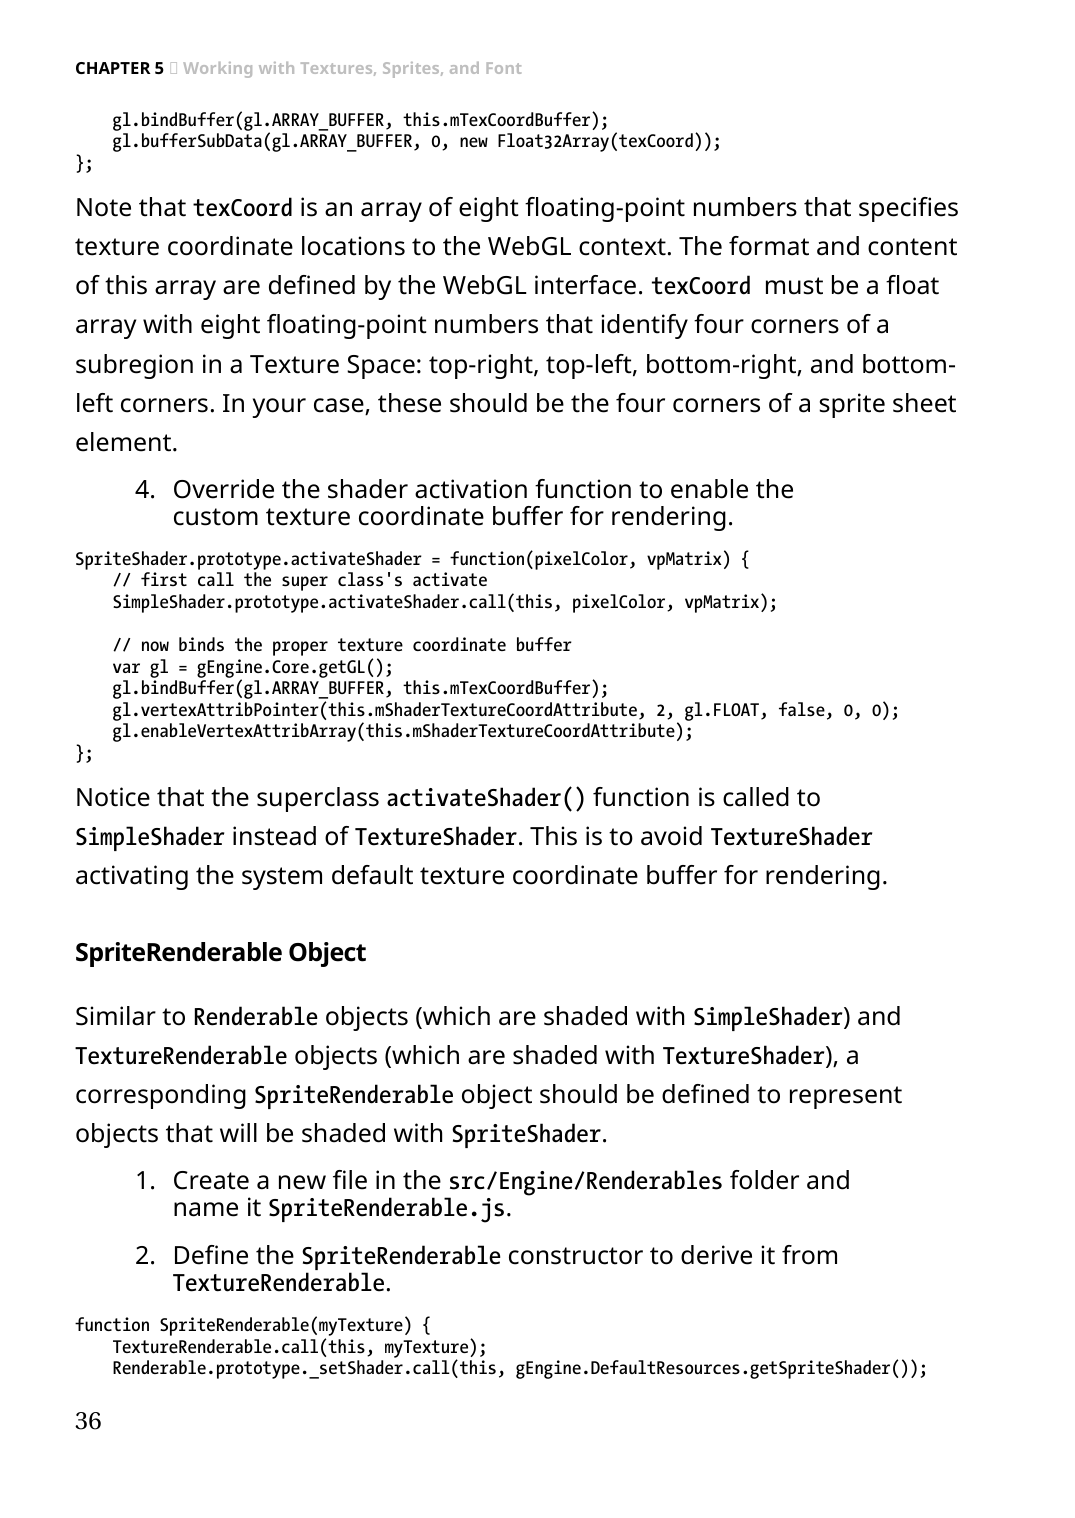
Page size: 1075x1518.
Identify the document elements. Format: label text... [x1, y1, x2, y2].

text function SpriteRenderable(myTexture) { [75, 1318, 962, 1337]
text // first call the super class's activate [75, 573, 962, 592]
text Note that texCoord is an array of eight floating-point numbers that specifies texture coordinate locations to the WebGL context. The format and content of this array are defined by the WebGL interface. texCoord must be a float array with eight floating-point numbers that identify four corners of a subregion in a Texture Space: top-right, top-left, bottom-right, and bottom-left corners. In your case, these should be the four corners of a sprite sheet element. [75, 190, 962, 459]
text gl.bufferSubData(gl.ARRAY_BUFFER, 0, new Float32Array(texCoord)); [75, 134, 962, 153]
text Notice that the superclass activateShader() function is called to SimpleShader instead of TextureShader. This is to avoid TextureShader activating the system default texture coordinate buffer for rendering. [75, 779, 962, 892]
list Override the shader activation function to enable the custom texture coordinate buffer for rendering. [135, 476, 872, 531]
text gl.enableVertexAttribArray(this.mShaderTextureCoordAttribute); [75, 724, 962, 743]
text Renderable.prototype._setShader.call(this, gEngine.DefaultResources.getSpriteShader()); [75, 1361, 962, 1380]
text gl.bindBuffer(gl.ARRAY_BUFFER, this.mTexCoordBuffer); [75, 112, 962, 131]
subtitle SpriteRenderable Object [75, 934, 962, 968]
text SpriteShader.prototype.activateShader = function(pixelColor, vpMatrix) { [75, 551, 962, 570]
text }; [75, 156, 962, 174]
text SimpleShader.prototype.activateShader.call(this, pixelColor, vpMatrix); [75, 594, 962, 613]
text var gl = gEngine.Core.getGL(); [75, 659, 962, 678]
text gl.bindBuffer(gl.ARRAY_BUFFER, this.mTexCoordBuffer); [75, 681, 962, 699]
text Similar to Renderable objects (which are shaded with SimpleShader) and TextureRenderable objects (which are shaded with TextureShader), a corresponding SpriteRenderable object should be defined to represent objects that will be shaded with SpriteShader. [75, 999, 962, 1150]
text TextureRenderable.call(this, myTexture); [75, 1339, 962, 1358]
text }; [75, 745, 962, 764]
list Create a new file in the src/Engine/Renderables folder and name it SpriteRenderable.js. [135, 1168, 872, 1222]
list Define the SpriteRenderable constructor to derive it from TextureRenderable. [135, 1243, 872, 1297]
text // now binds the proper texture coordinate buffer [75, 638, 962, 656]
text gl.vertexAttribPointer(this.mShaderTextureCoordAttribute, 2, gl.FLOAT, false, 0, 0); [75, 702, 962, 721]
